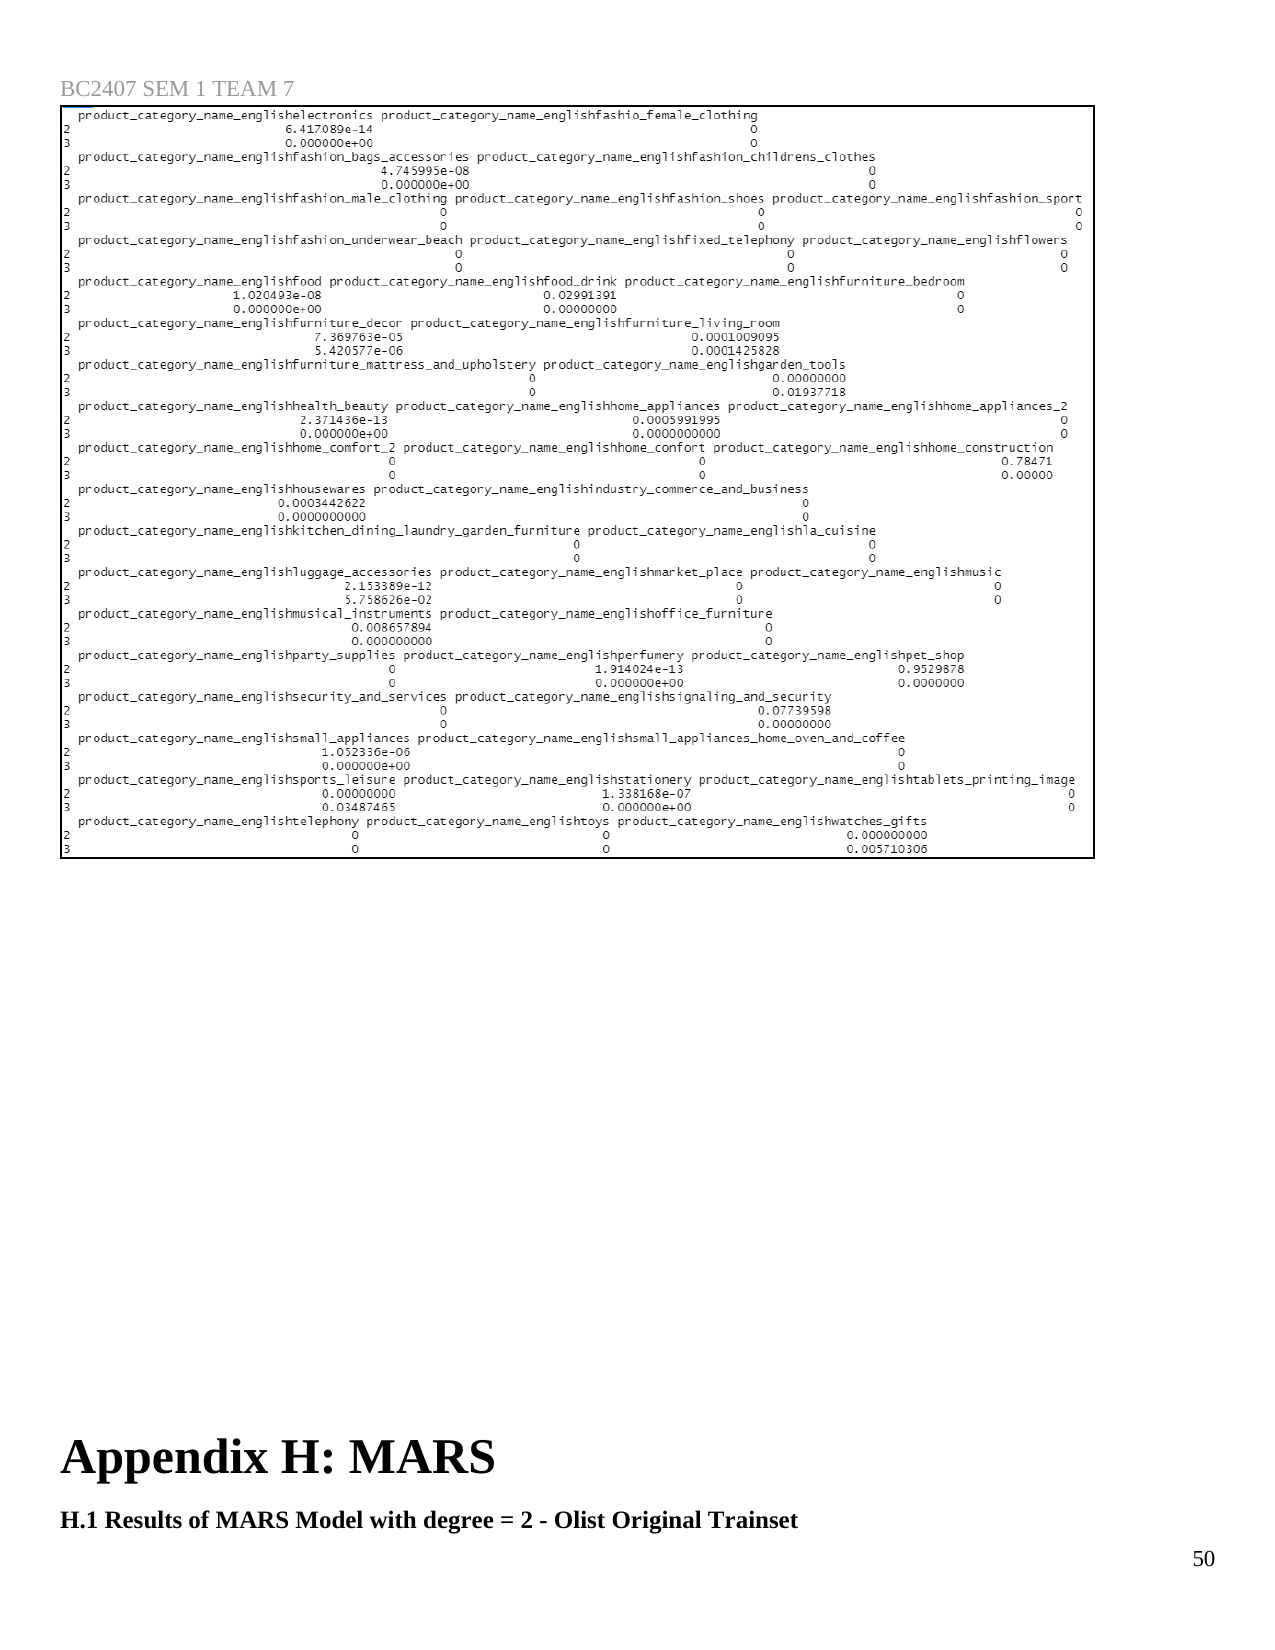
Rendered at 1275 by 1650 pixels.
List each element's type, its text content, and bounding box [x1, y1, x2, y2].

subtitle H.1 Results of MARS Model with degree = 2 - Olist Original Trainset [60, 1505, 1184, 1534]
subtitle Appendix H: MARS [60, 1427, 1215, 1484]
picture [62, 107, 1093, 857]
